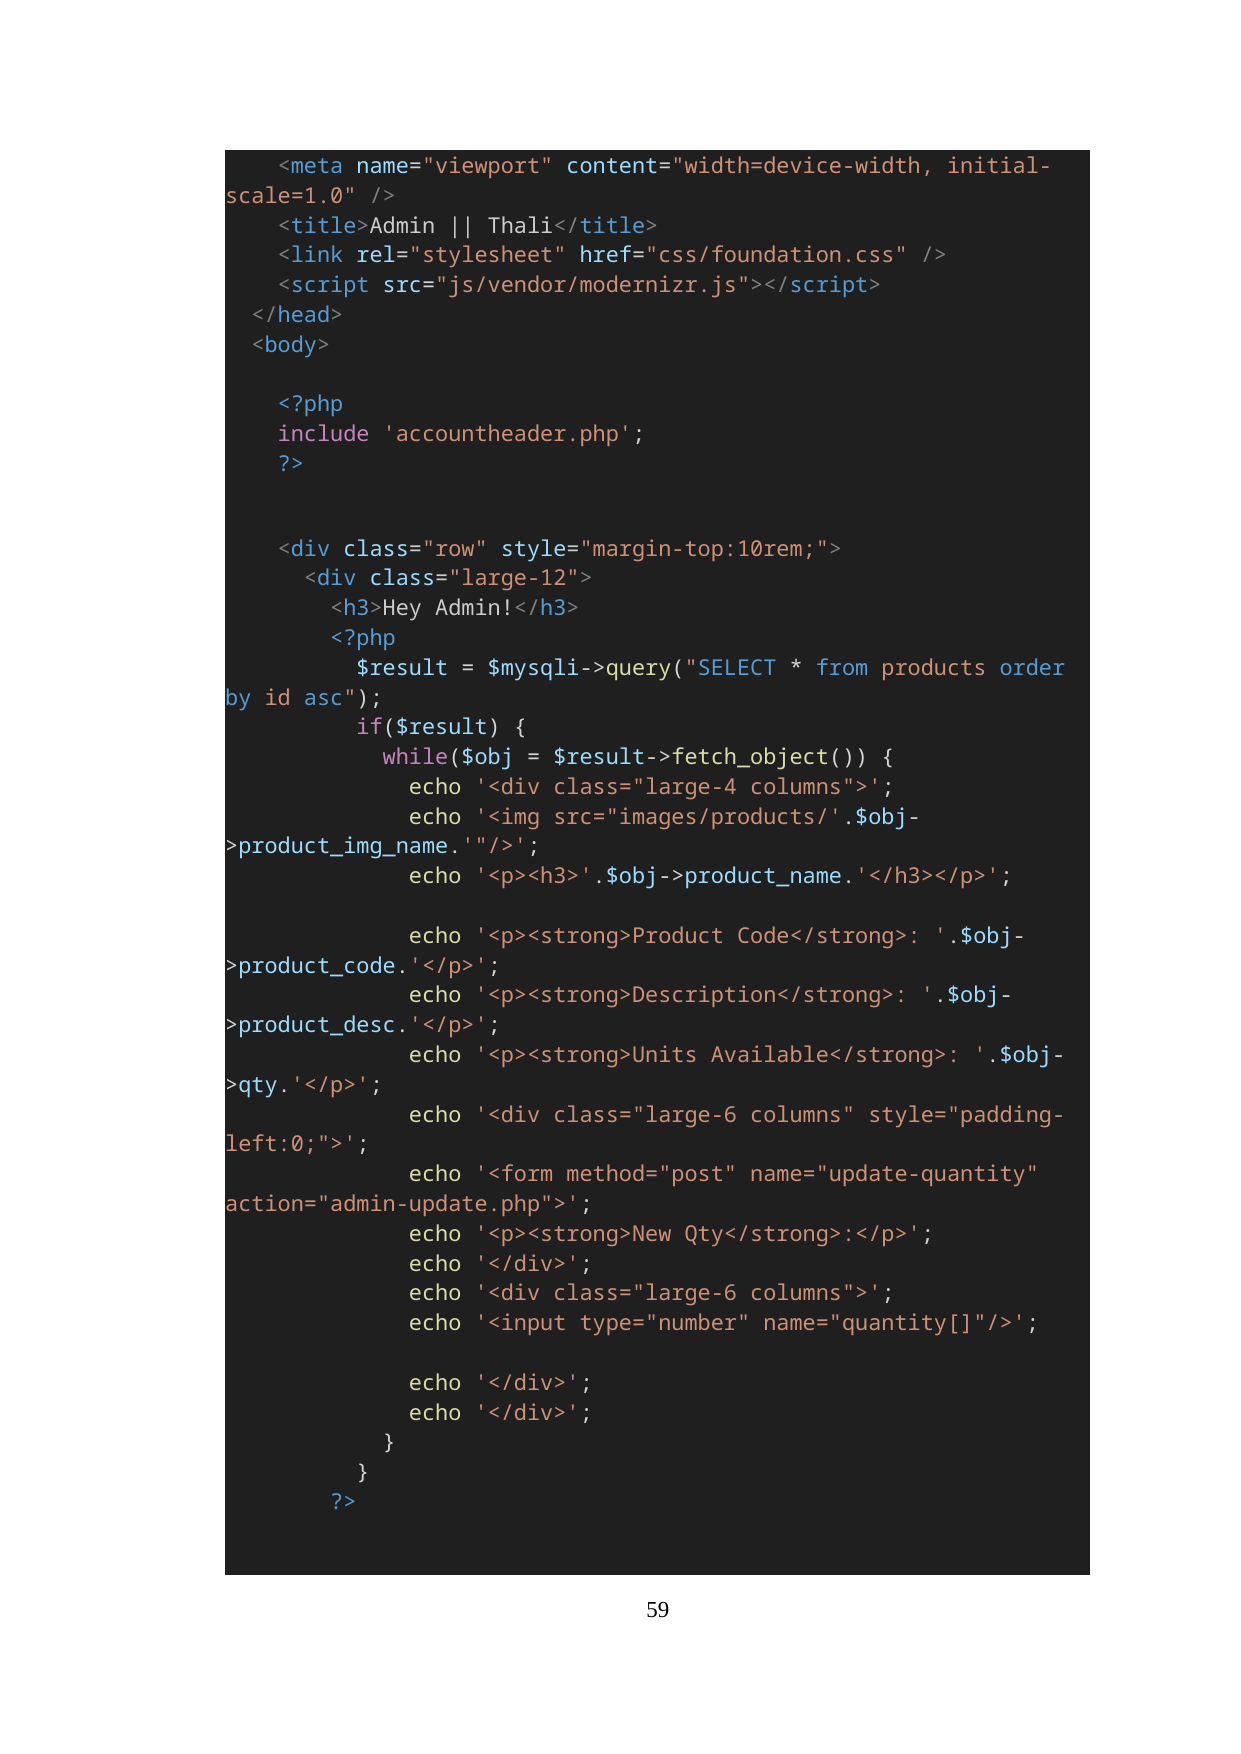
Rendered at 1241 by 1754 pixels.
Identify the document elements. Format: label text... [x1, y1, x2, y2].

text echo '<p><h3>'.$obj->product_name.'</h3></p>'; [225, 860, 1090, 890]
text } [225, 1426, 1090, 1456]
text <meta name="viewport" content="width=device-width, initial-scale=1.0" /> [225, 150, 1090, 209]
text echo '<input type="number" name="quantity[]"/>'; [225, 1307, 1090, 1337]
text echo '<div class="large-6 columns" style="padding-left:0;">'; [225, 1098, 1090, 1158]
text echo '<div class="large-6 columns">'; [225, 1277, 1090, 1307]
text while($obj = $result->fetch_object()) { [225, 741, 1090, 771]
text <?php [225, 622, 1090, 652]
text echo '<p><strong>Product Code</strong>: '.$obj->product_code.'</p>'; [225, 920, 1090, 979]
text echo '</div>'; [225, 1396, 1090, 1426]
text <title>Admin || Thali</title> [225, 209, 1090, 239]
text if($result) { [225, 711, 1090, 741]
text </head> [225, 299, 1090, 329]
text ?> [225, 448, 1090, 478]
text echo '<p><strong>Description</strong>: '.$obj->product_desc.'</p>'; [225, 979, 1090, 1039]
text echo '</div>'; [225, 1367, 1090, 1396]
text echo '</div>'; [225, 1247, 1090, 1277]
text } [225, 1456, 1090, 1486]
text include 'accountheader.php'; [225, 418, 1090, 448]
text echo '<img src="images/products/'.$obj->product_img_name.'"/>'; [225, 801, 1090, 860]
text <h3>Hey Admin!</h3> [225, 592, 1090, 622]
text <div class="row" style="margin-top:10rem;"> [225, 532, 1090, 562]
text $result = $mysqli->query("SELECT * from products order by id asc"); [225, 652, 1090, 711]
text <div class="large-12"> [225, 562, 1090, 592]
text <link rel="stylesheet" href="css/foundation.css" /> [225, 239, 1090, 269]
text <script src="js/vendor/modernizr.js"></script> [225, 269, 1090, 299]
text echo '<div class="large-4 columns">'; [225, 771, 1090, 801]
text <body> [225, 329, 1090, 358]
text ?> [225, 1486, 1090, 1516]
text echo '<p><strong>New Qty</strong>:</p>'; [225, 1218, 1090, 1247]
text <?php [225, 388, 1090, 418]
text echo '<form method="post" name="update-quantity" action="admin-update.php">'; [225, 1158, 1090, 1218]
text echo '<p><strong>Units Available</strong>: '.$obj->qty.'</p>'; [225, 1039, 1090, 1098]
